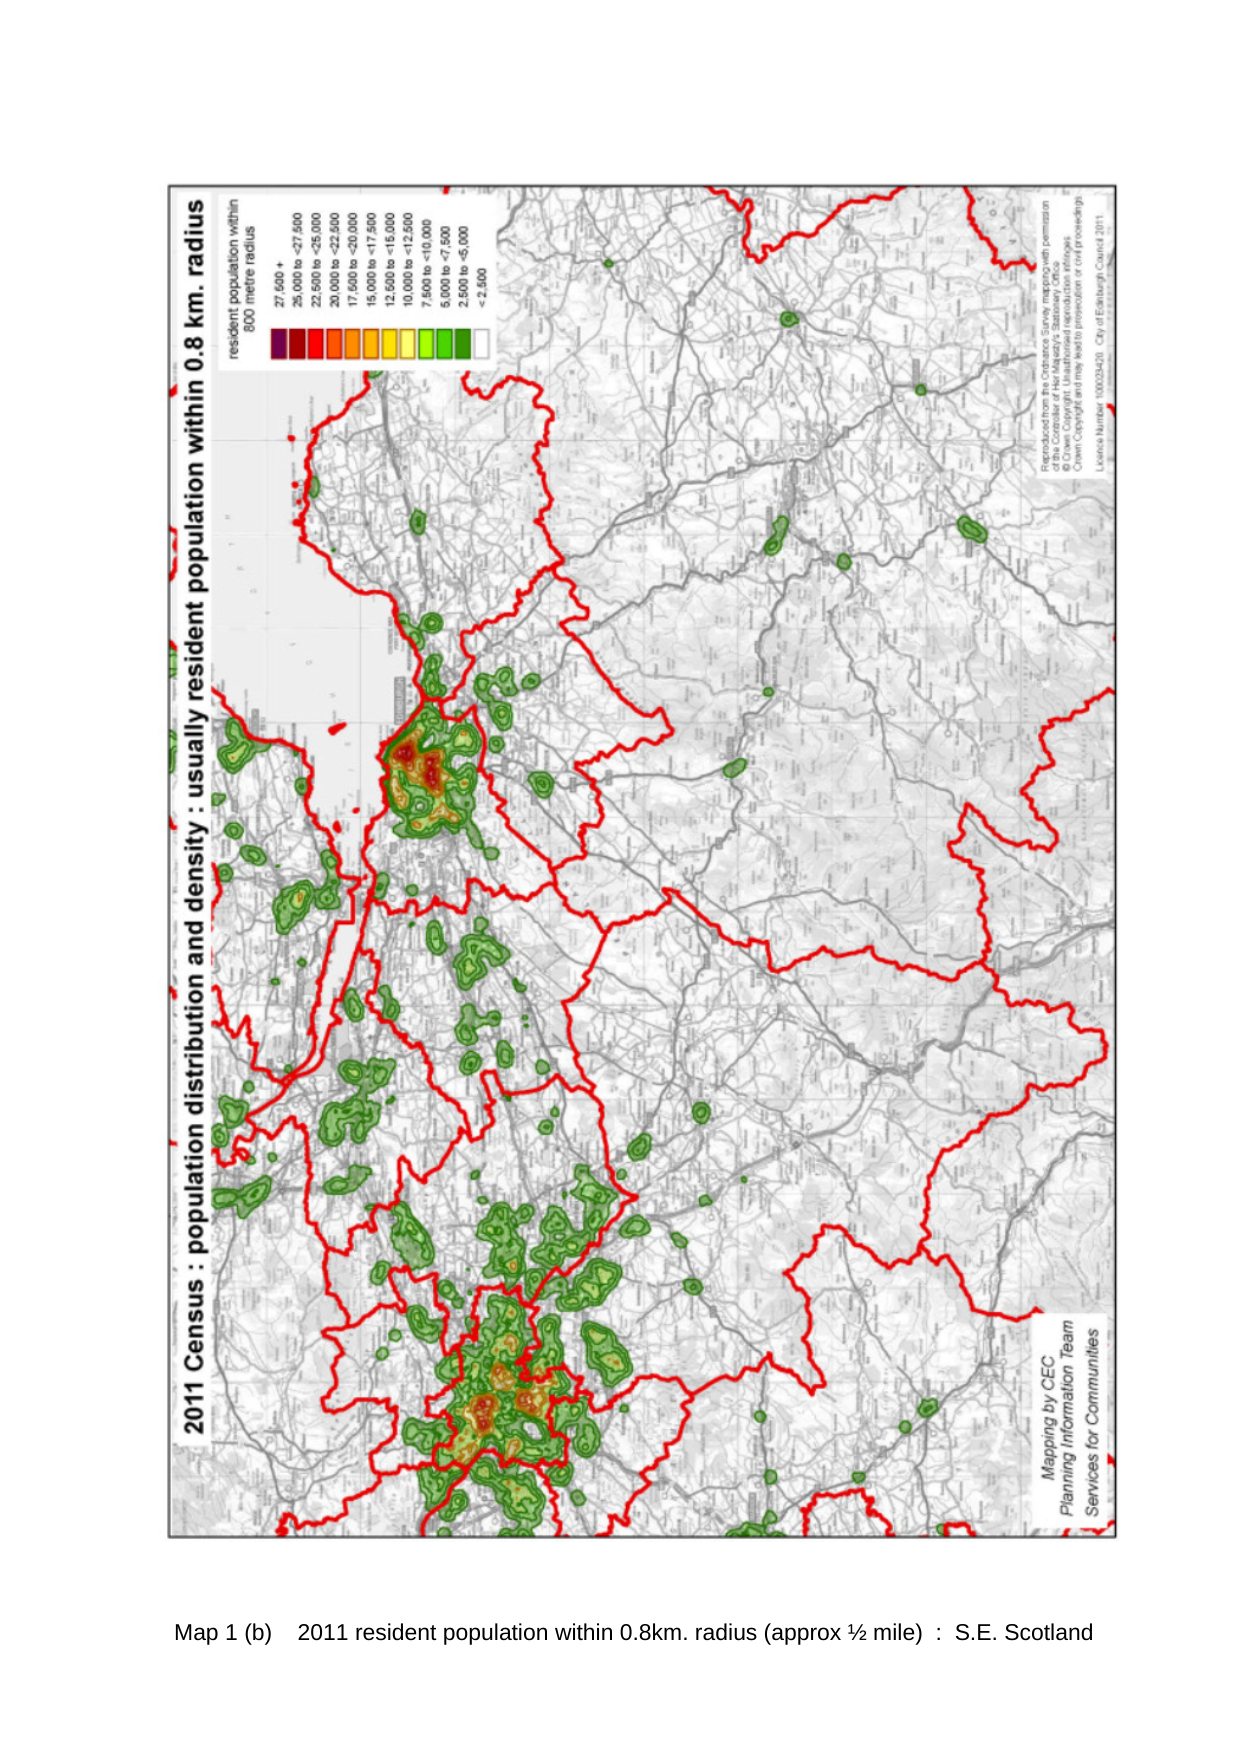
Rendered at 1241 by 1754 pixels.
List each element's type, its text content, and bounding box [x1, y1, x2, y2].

picture [148, 162, 1140, 1565]
